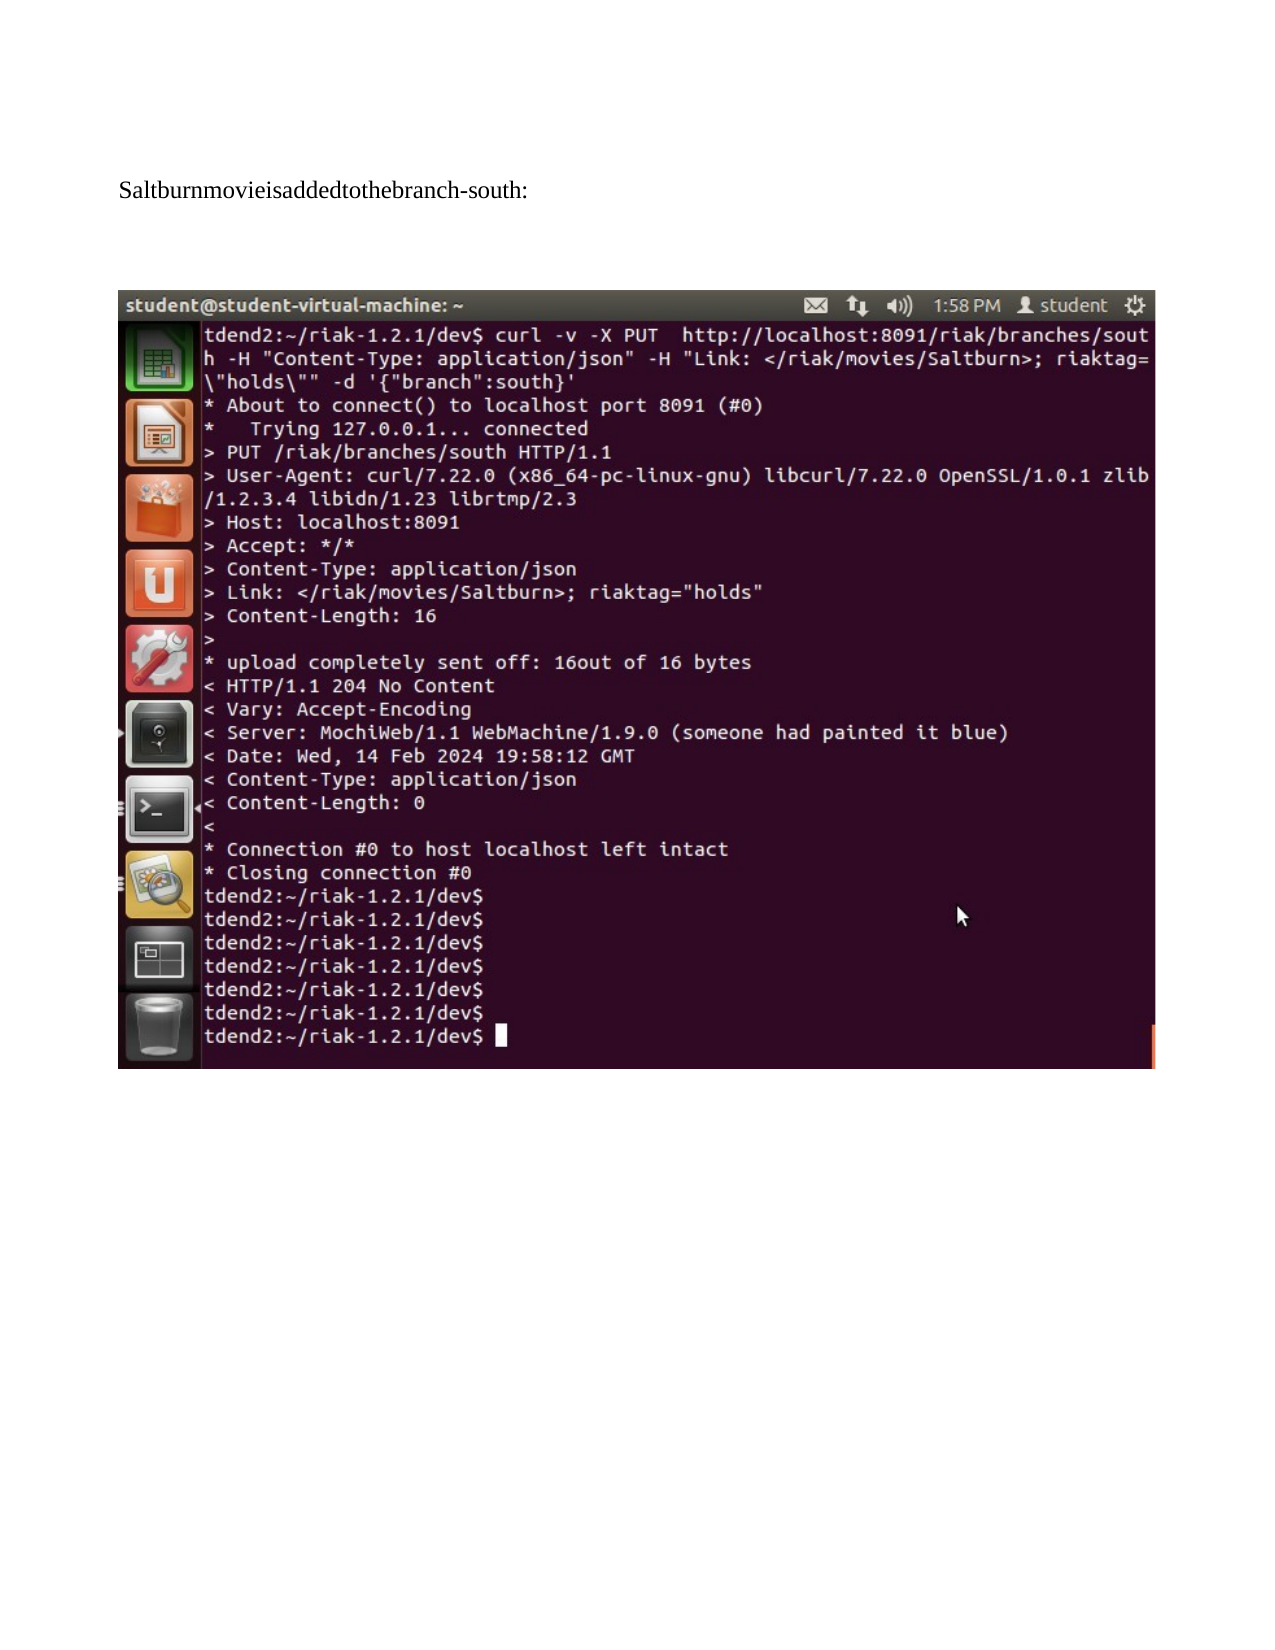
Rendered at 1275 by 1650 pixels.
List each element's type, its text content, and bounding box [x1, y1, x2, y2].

picture [118, 290, 1156, 1069]
text Saltburnmovieisaddedtothebranch-south: [118, 176, 1227, 204]
